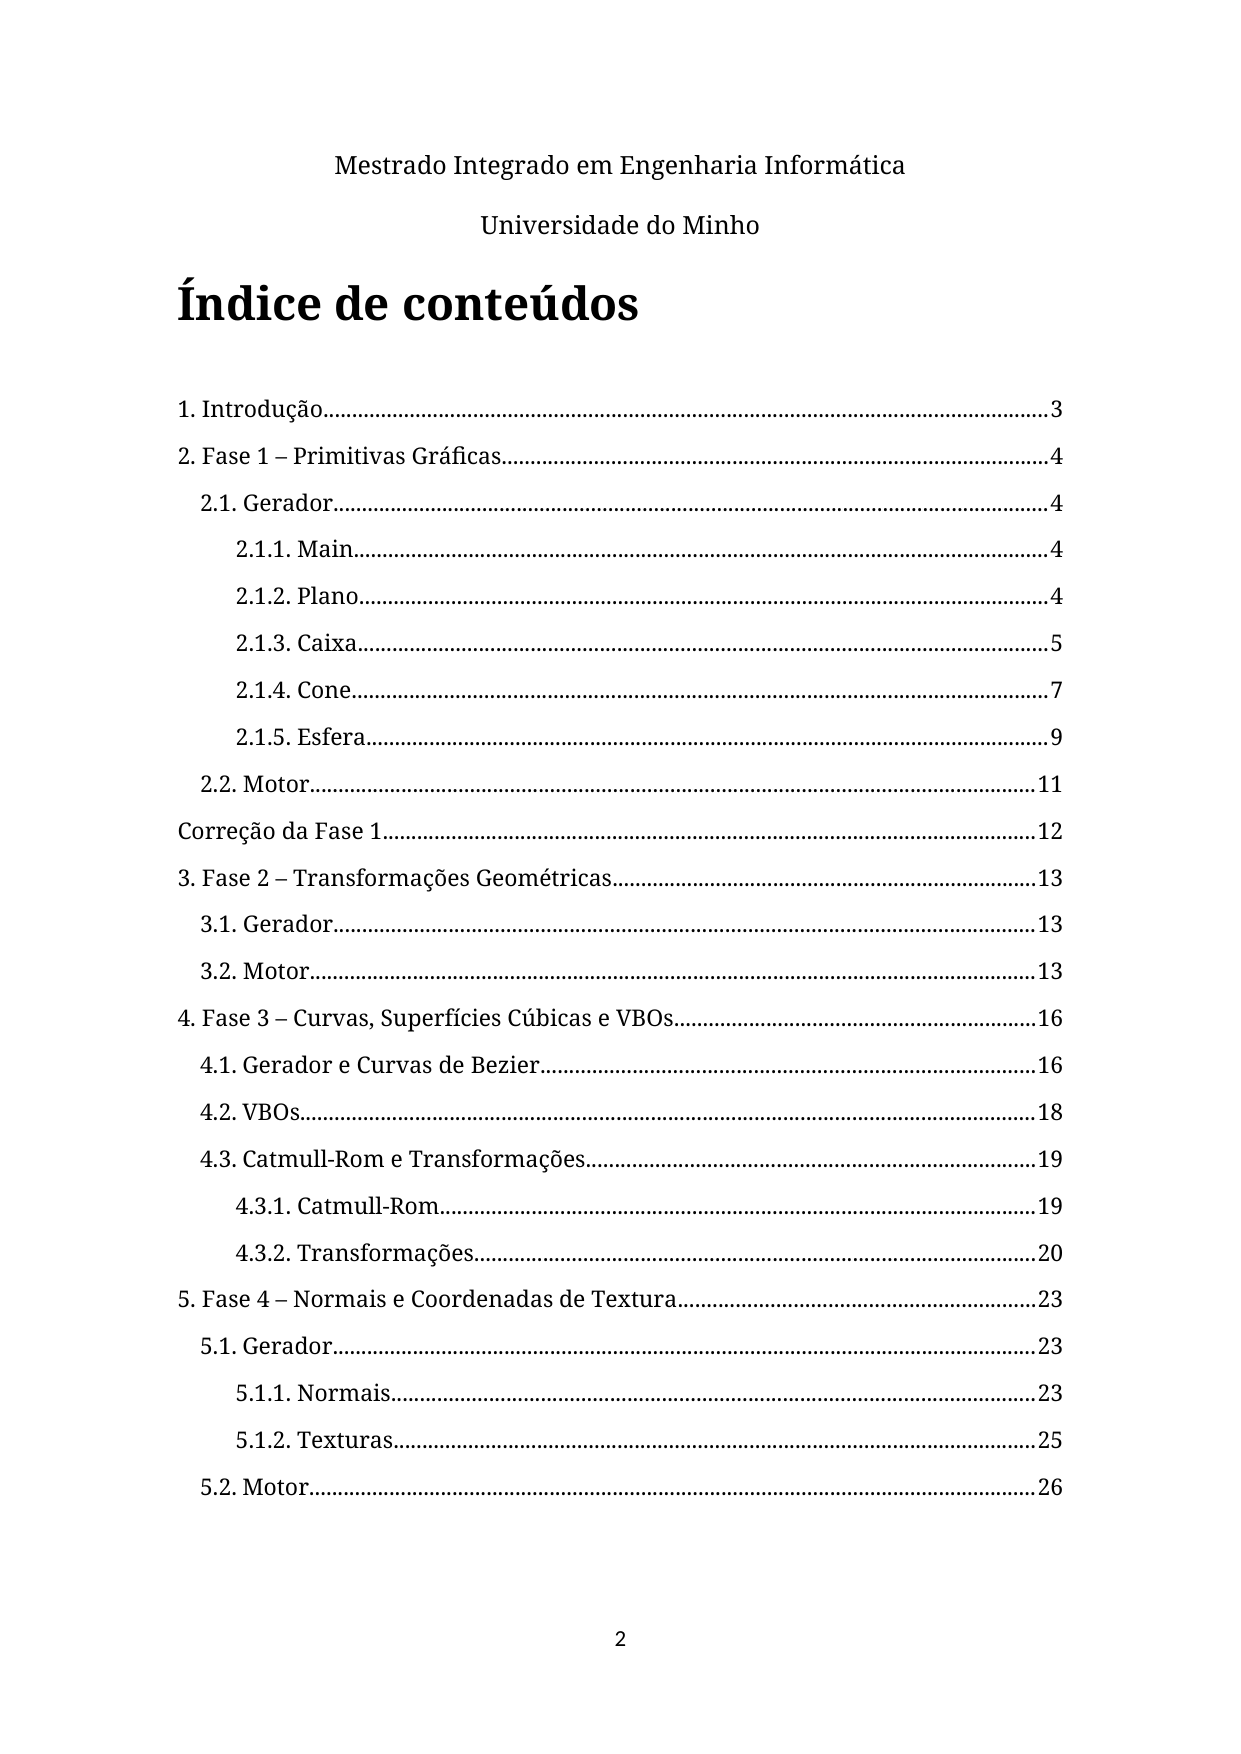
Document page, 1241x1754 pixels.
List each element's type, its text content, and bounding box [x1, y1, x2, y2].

text 2.1.1. Main 4 [200, 533, 1063, 564]
text 2.1.4. Cone 7 [200, 674, 1063, 705]
text 5.1.1. Normais 23 [200, 1377, 1063, 1408]
text 2.1. Gerador 4 [200, 486, 1063, 518]
text 5.1. Gerador 23 [200, 1330, 1063, 1361]
text Mestrado Integrado em Engenharia Informática [177, 148, 1063, 182]
text 3.2. Motor 13 [200, 955, 1063, 986]
text 3.1. Gerador 13 [200, 908, 1063, 939]
text 2.1.5. Esfera 9 [200, 721, 1063, 752]
subtitle Índice de conteúdos [177, 272, 1063, 334]
text Universidade do Minho [177, 208, 1063, 242]
text 1. Introdução 3 [177, 393, 1063, 424]
text 5.2. Motor 26 [200, 1471, 1063, 1502]
text 5. Fase 4 – Normais e Coordenadas de Textura 23 [177, 1283, 1063, 1314]
text 2.1.3. Caixa 5 [200, 627, 1063, 658]
text 4. Fase 3 – Curvas, Superfícies Cúbicas e VBOs 16 [177, 1002, 1063, 1033]
text Correção da Fase 1 12 [177, 814, 1063, 846]
text 4.3.1. Catmull-Rom 19 [200, 1189, 1063, 1221]
text 4.1. Gerador e Curvas de Bezier 16 [200, 1049, 1063, 1080]
text 5.1.2. Texturas 25 [200, 1424, 1063, 1455]
text 2.1.2. Plano 4 [200, 580, 1063, 611]
text 4.2. VBOs 18 [200, 1096, 1063, 1127]
text 4.3.2. Transformações 20 [200, 1236, 1063, 1268]
text 4.3. Catmull-Rom e Transformações 19 [200, 1143, 1063, 1174]
text 3. Fase 2 – Transformações Geométricas 13 [177, 861, 1063, 893]
text 2.2. Motor 11 [200, 768, 1063, 799]
text 2. Fase 1 – Primitivas Gráficas 4 [177, 439, 1063, 471]
